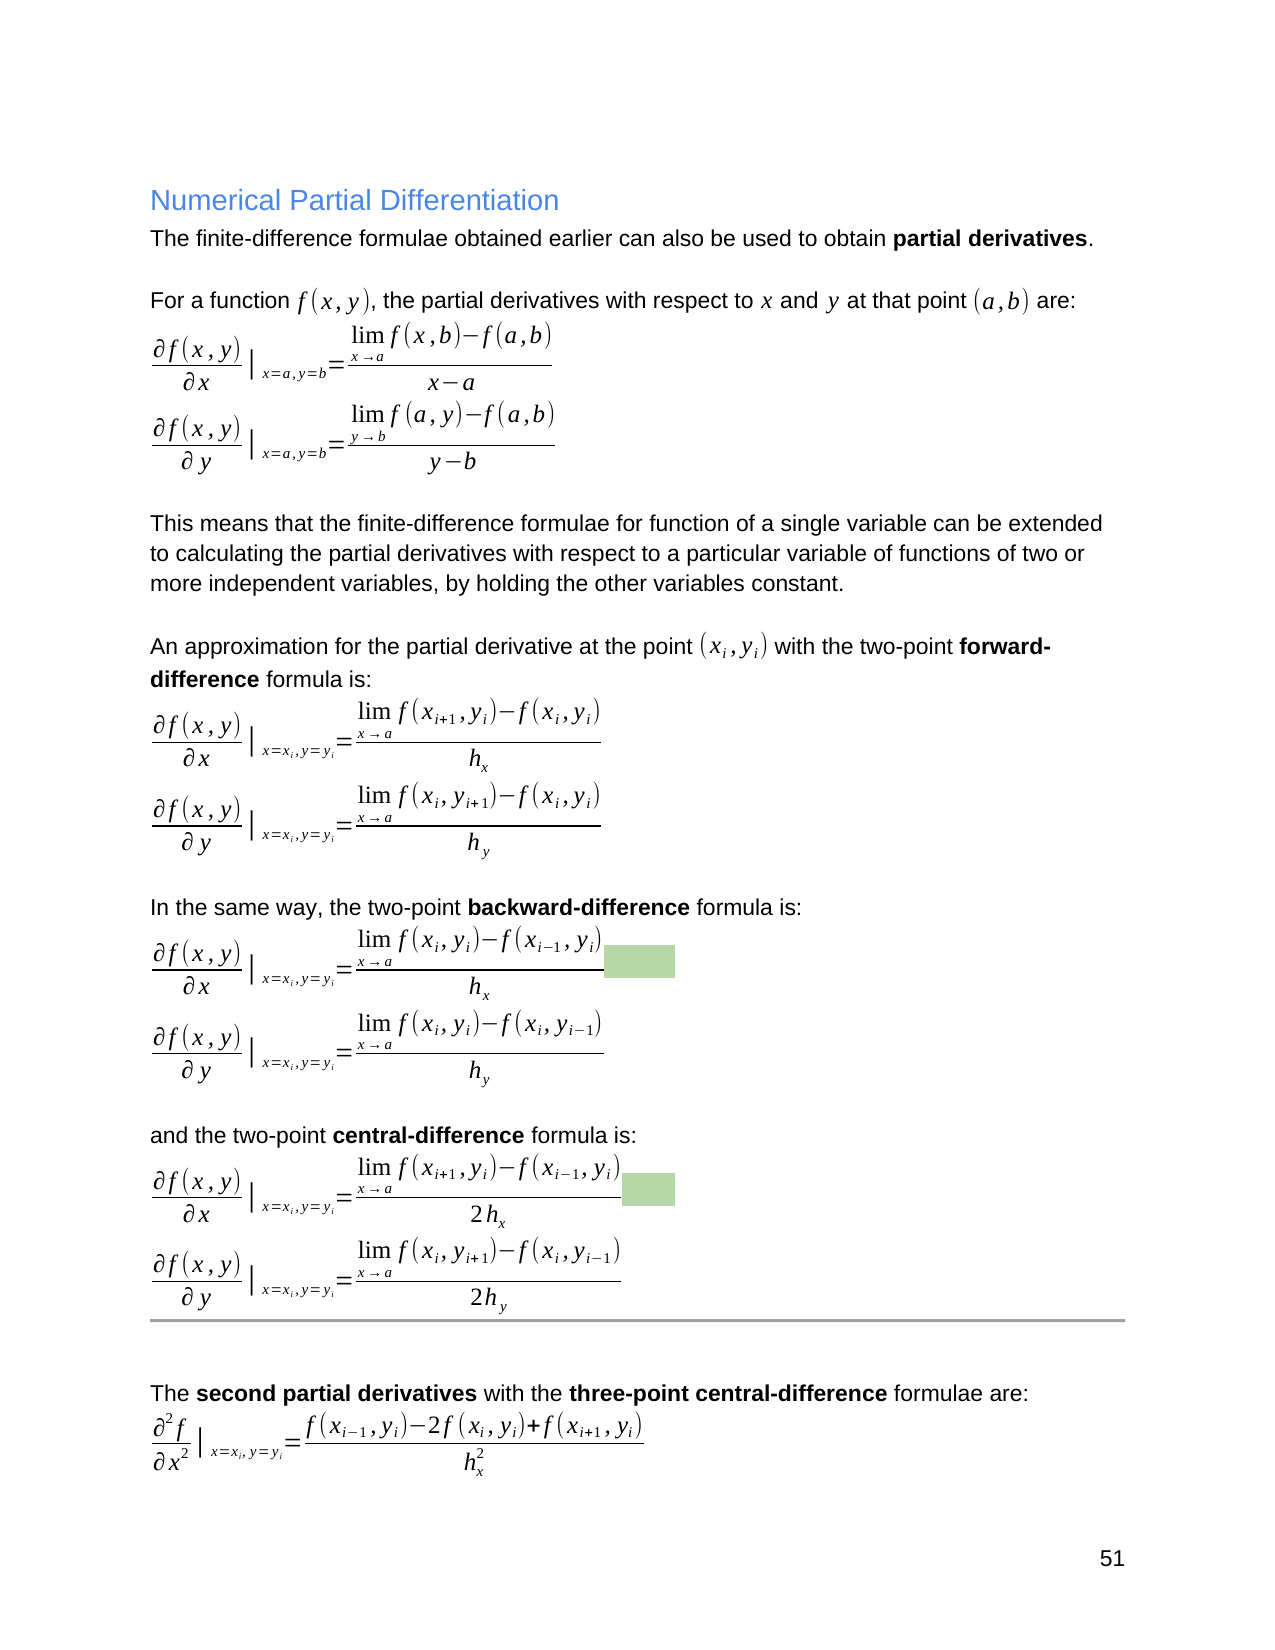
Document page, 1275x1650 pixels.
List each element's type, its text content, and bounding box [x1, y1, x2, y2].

text The second partial derivatives with the three-point central-difference formulae are: [150, 1379, 1125, 1406]
text An approximation for the partial derivative at the point with the two-point forward-difference formula is: [150, 630, 1125, 692]
text For a function , the partial derivatives with respect to and at that point are: [150, 286, 1125, 316]
subtitle Numerical Partial Differentiation [150, 183, 1125, 217]
text This means that the finite-difference formulae for function of a single variable can be extended to calculating the partial derivatives with respect to a particular variable of functions of two or more independent variables, by holding the other variables constant. [150, 509, 1125, 596]
text and the two-point central-difference formula is: [150, 1122, 1125, 1148]
text In the same way, the two-point backward-difference formula is: [150, 894, 1125, 920]
text The finite-difference formulae obtained earlier can also be used to obtain partial derivatives. [150, 225, 1125, 252]
